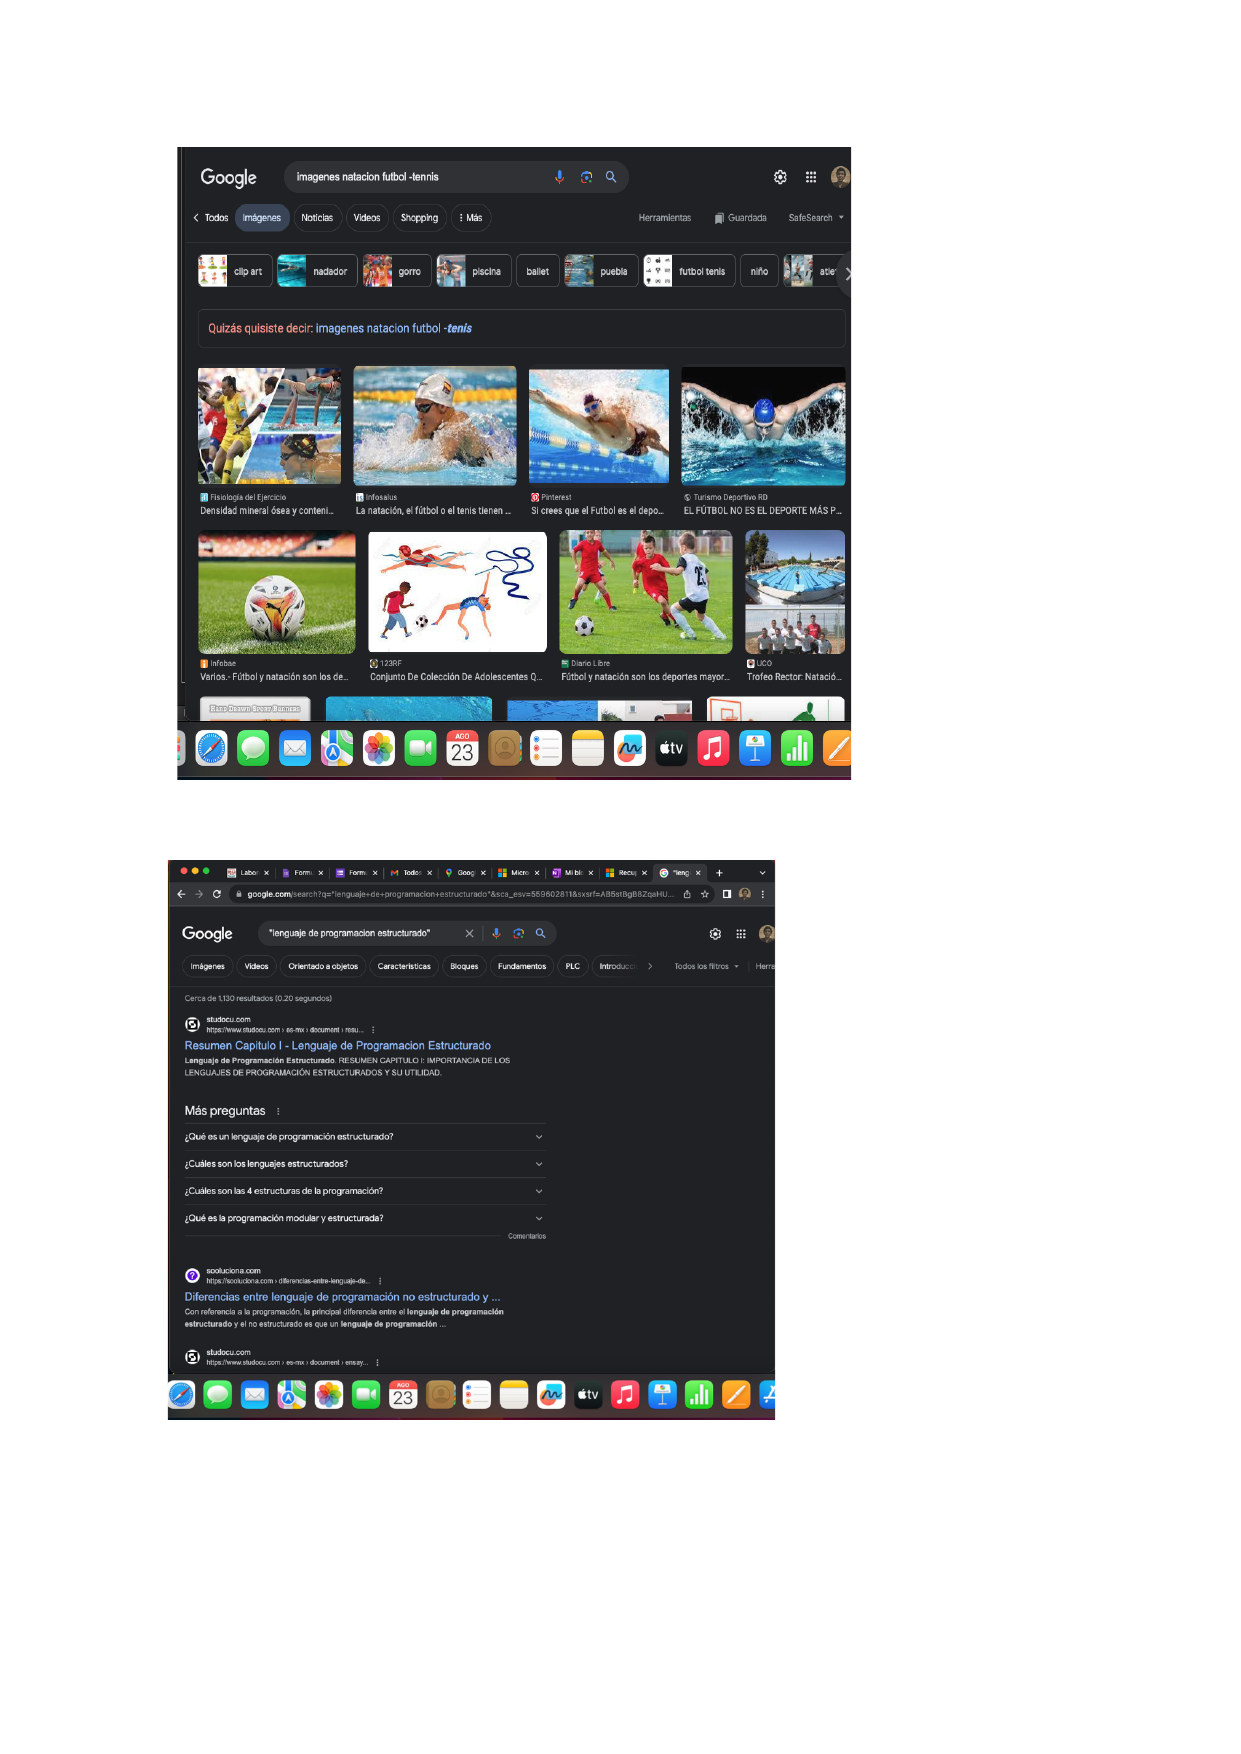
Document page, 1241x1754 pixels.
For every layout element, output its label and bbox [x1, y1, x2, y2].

picture [167, 860, 776, 1420]
picture [177, 147, 852, 780]
